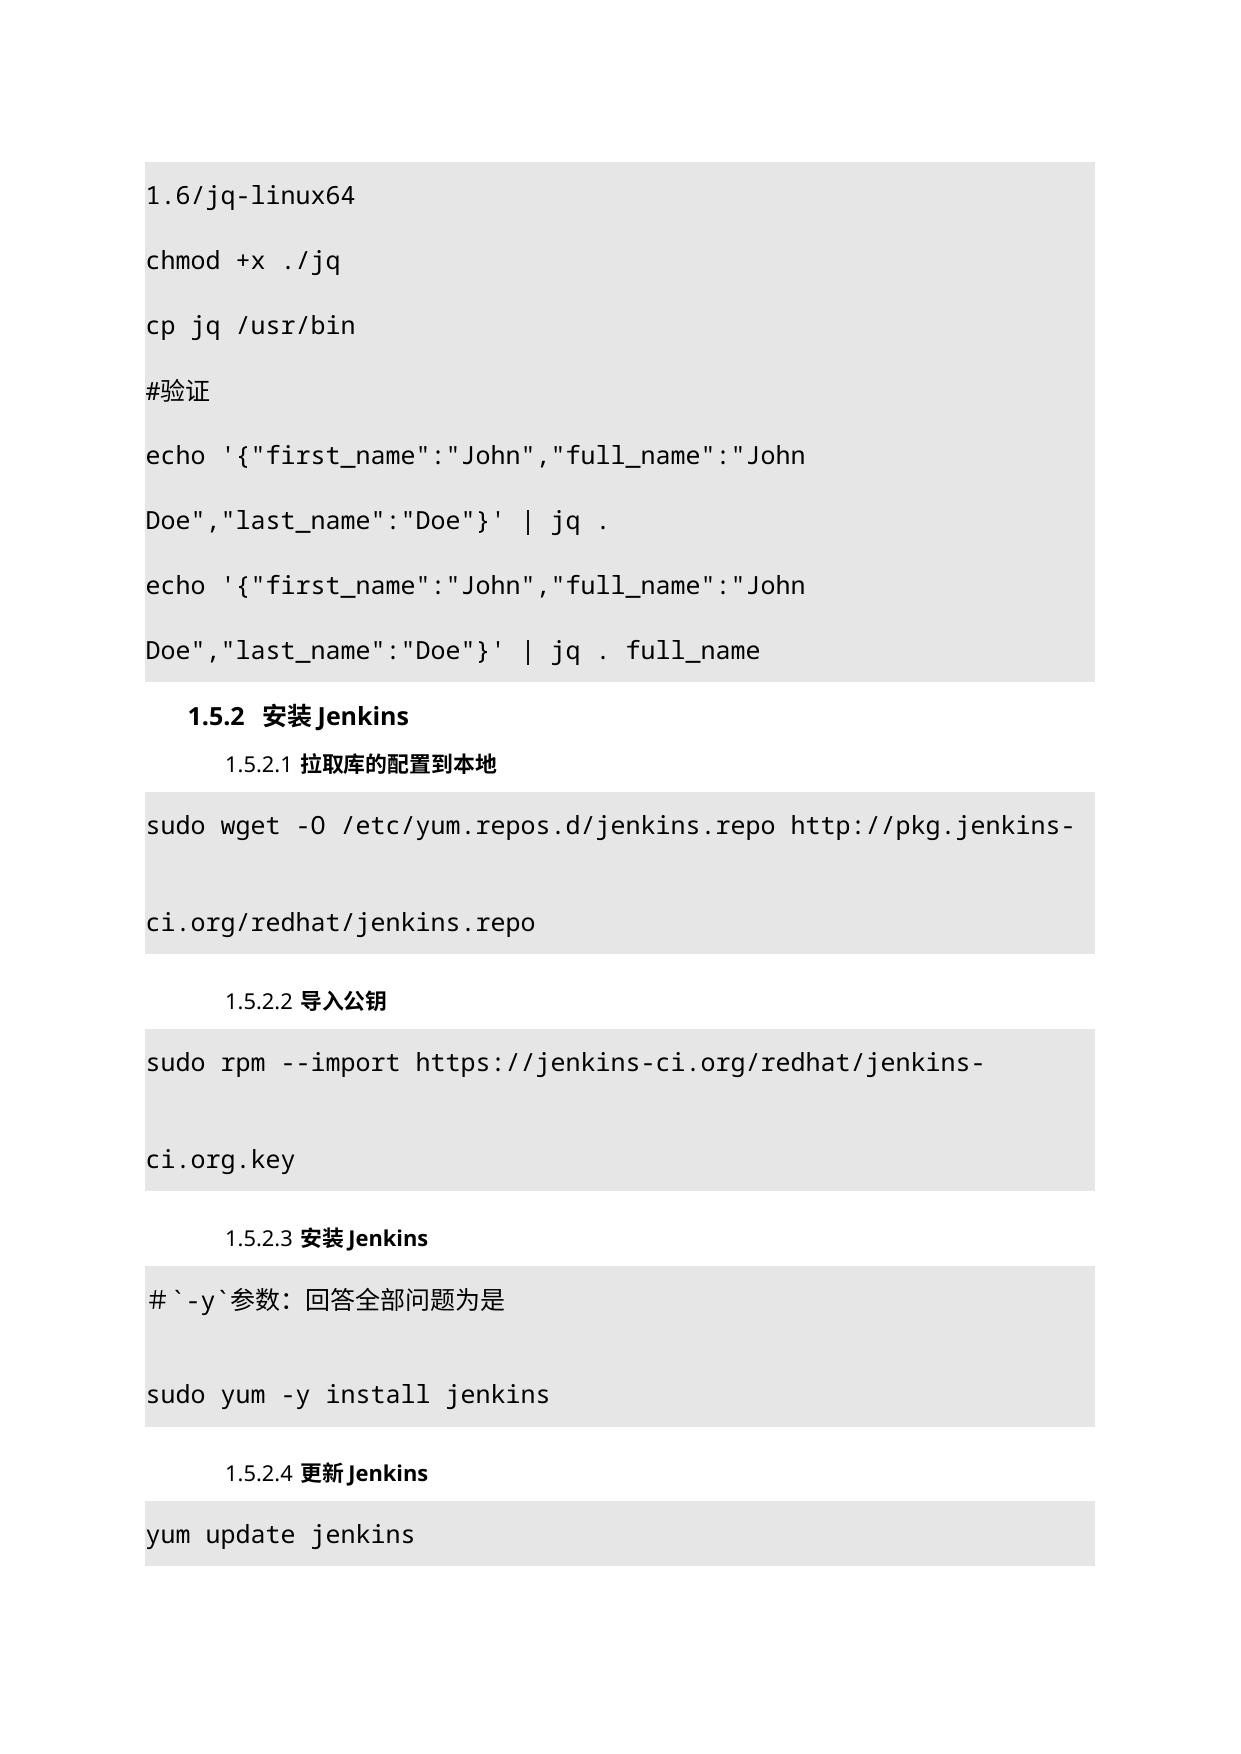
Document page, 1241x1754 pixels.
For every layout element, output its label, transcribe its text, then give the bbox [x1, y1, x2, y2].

list 安装Jenkins [187, 682, 1095, 747]
text #验证 [145, 357, 1095, 422]
list 导入公钥 [225, 984, 1095, 1016]
text echo '{"first_name":"John","full_name":"John Doe","last_name":"Doe"}' | jq . full_name [145, 552, 1095, 682]
list 安装Jenkins [225, 1221, 1095, 1253]
text sudo rpm --import https://jenkins-ci.org/redhat/jenkins-ci.org.key [145, 1029, 1095, 1191]
text yum update jenkins [145, 1501, 1095, 1566]
text chmod +x ./jq [145, 227, 1095, 292]
text ＃`-y`参数：回答全部问题为是 [145, 1266, 1095, 1331]
list 更新Jenkins [225, 1456, 1095, 1488]
text echo '{"first_name":"John","full_name":"John Doe","last_name":"Doe"}' | jq . [145, 422, 1095, 552]
text sudo yum -y install jenkins [145, 1362, 1095, 1427]
list 拉取库的配置到本地 [225, 747, 1095, 779]
text sudo wget -O /etc/yum.repos.d/jenkins.repo http://pkg.jenkins-ci.org/redhat/jenkins.repo [145, 792, 1095, 954]
text cp jq /usr/bin [145, 292, 1095, 357]
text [145, 162, 1095, 227]
